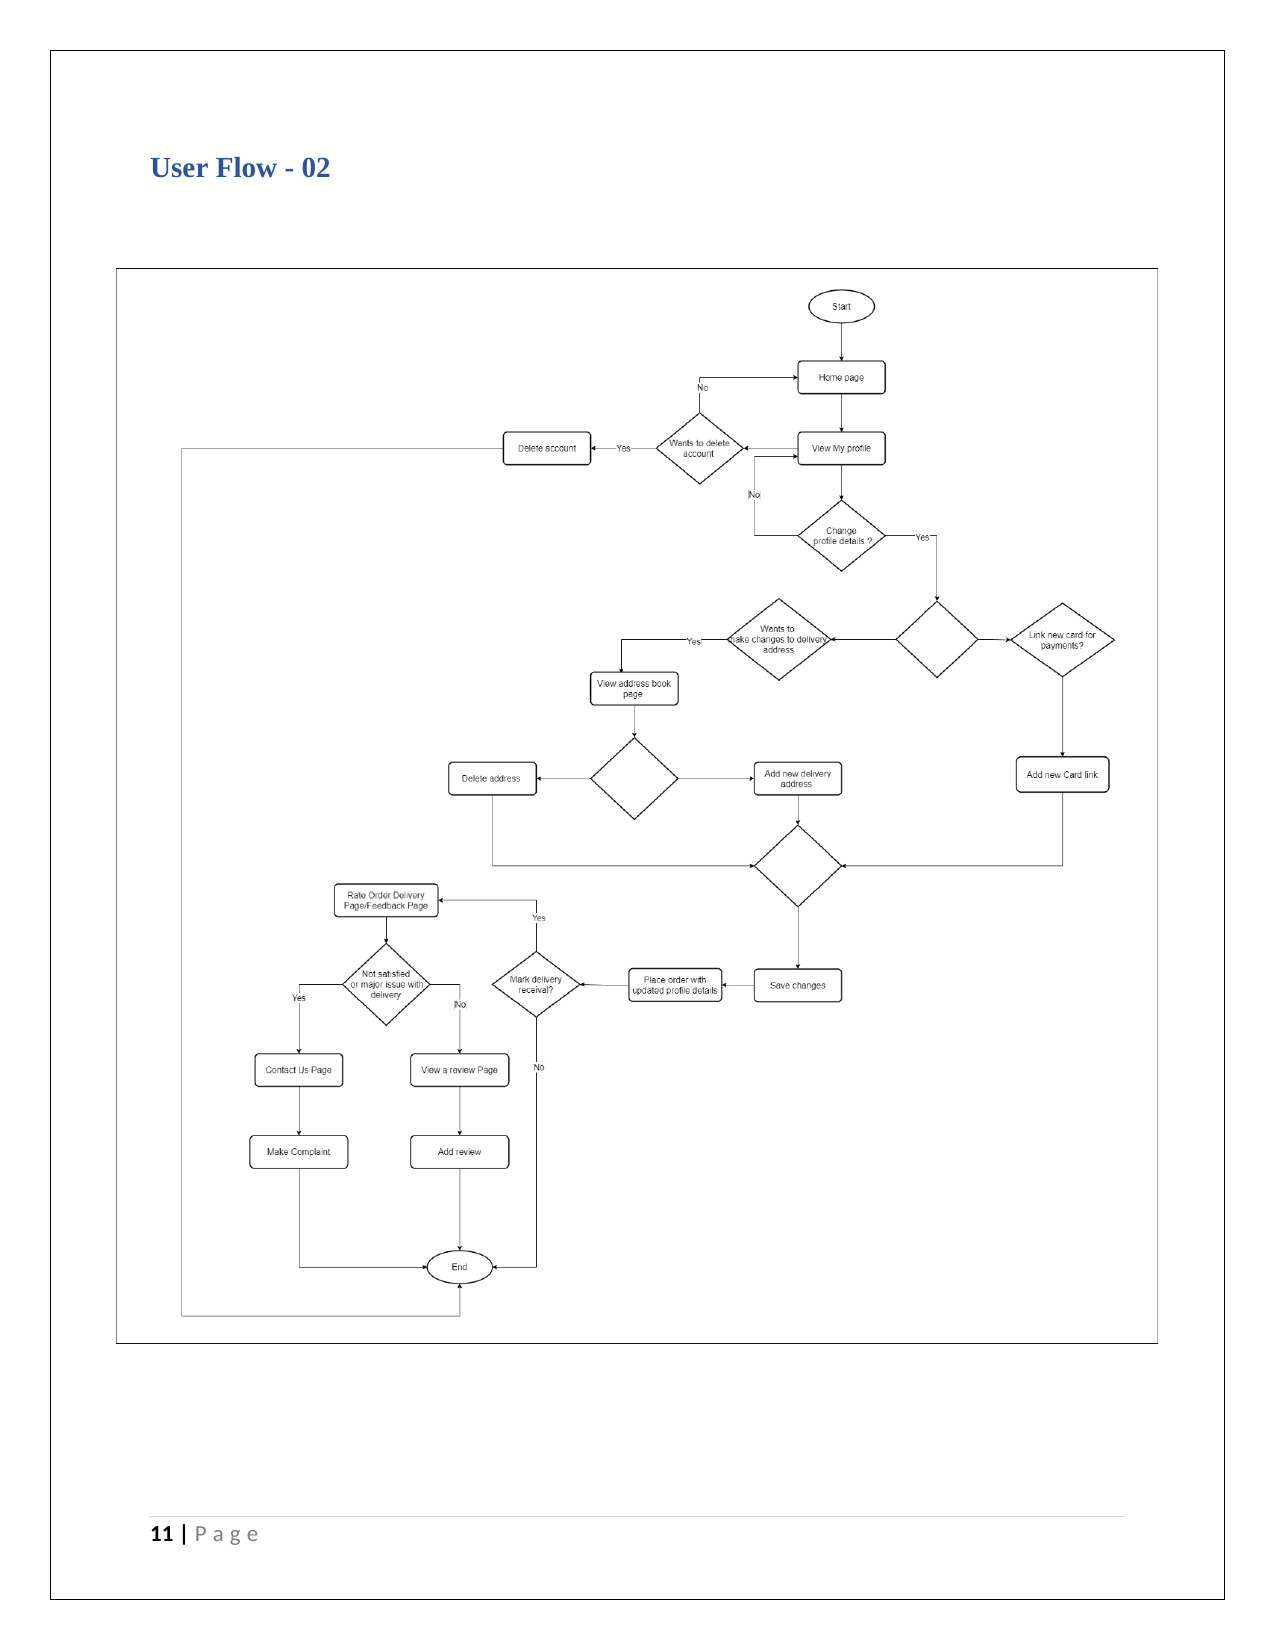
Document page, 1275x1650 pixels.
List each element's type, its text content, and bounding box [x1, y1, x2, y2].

picture [61, 213, 1213, 1398]
subtitle User Flow - 02 [150, 150, 1125, 183]
